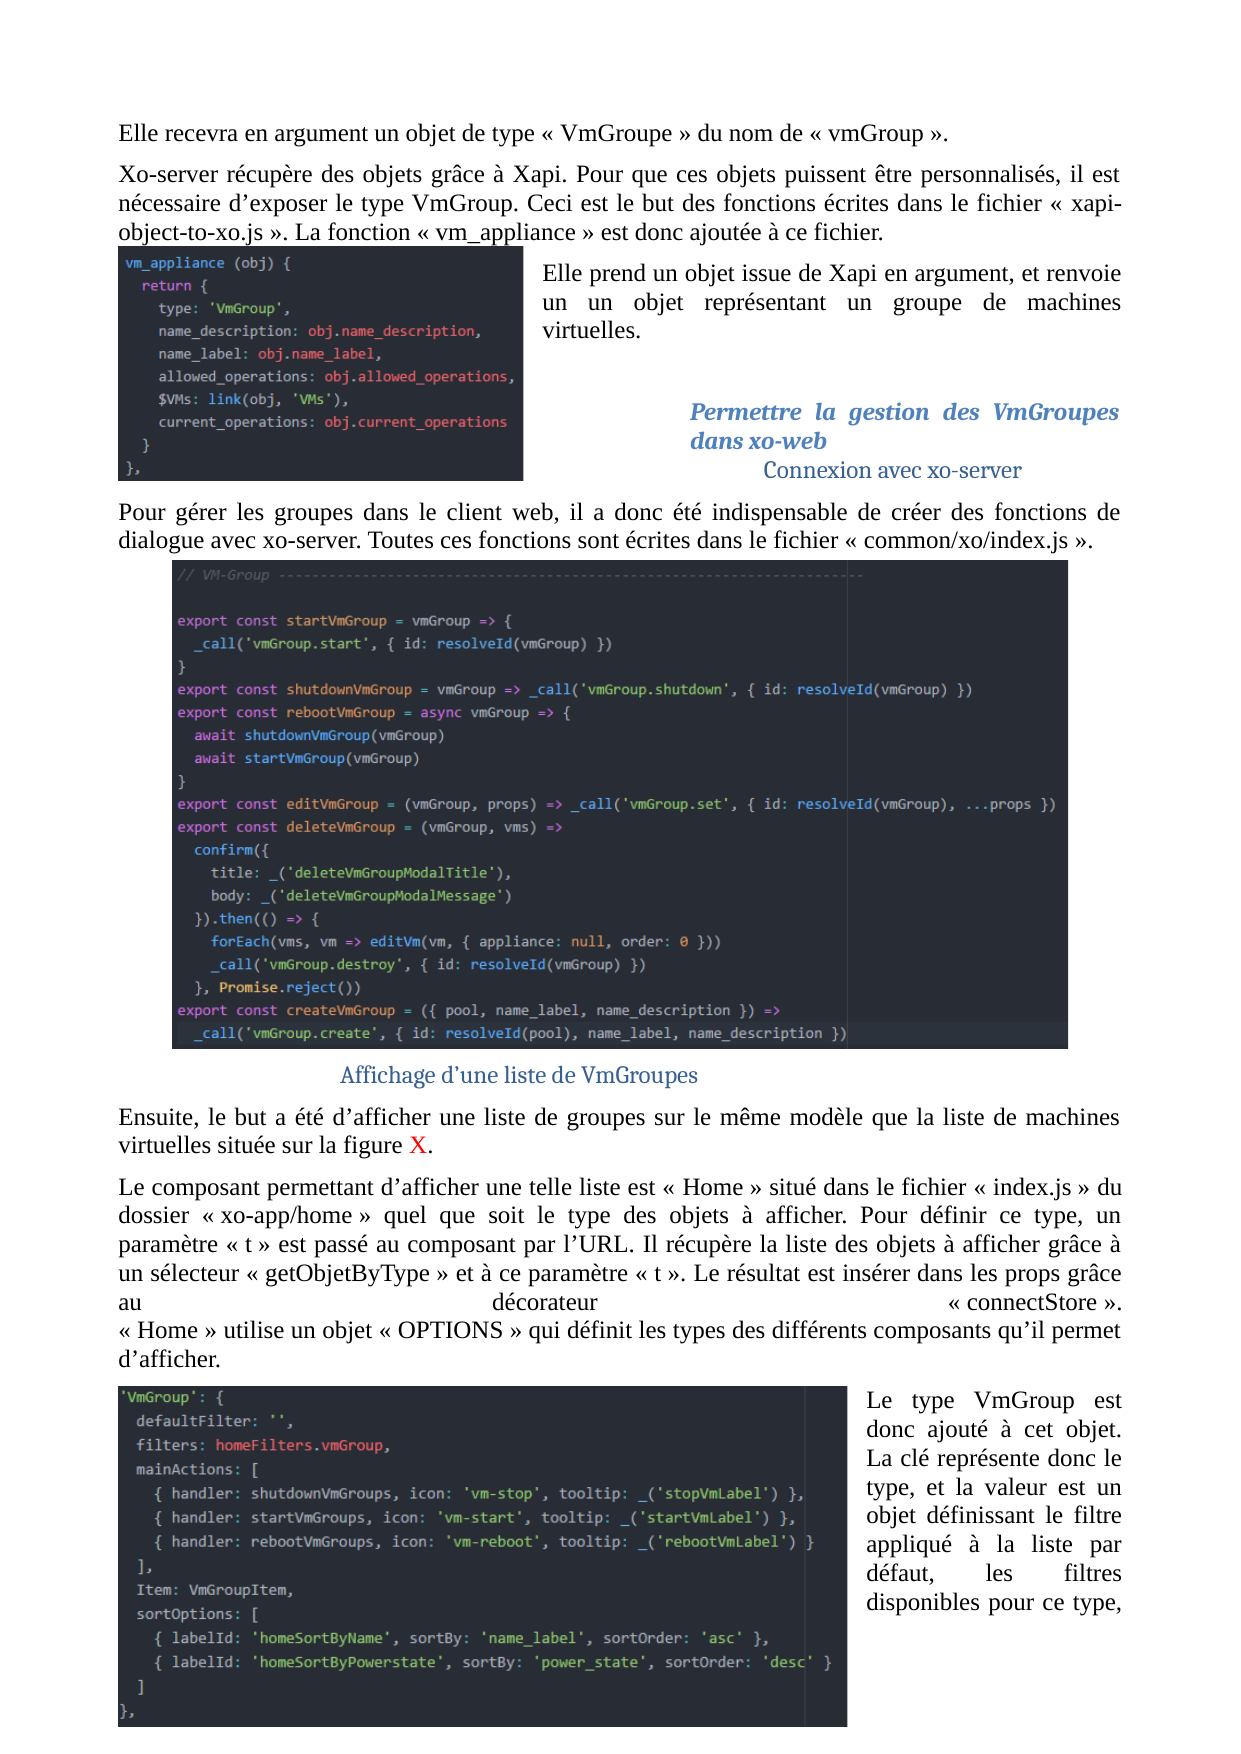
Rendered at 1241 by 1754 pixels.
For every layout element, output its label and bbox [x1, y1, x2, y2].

picture [172, 560, 1069, 1049]
picture [118, 246, 524, 481]
picture [118, 1386, 848, 1727]
